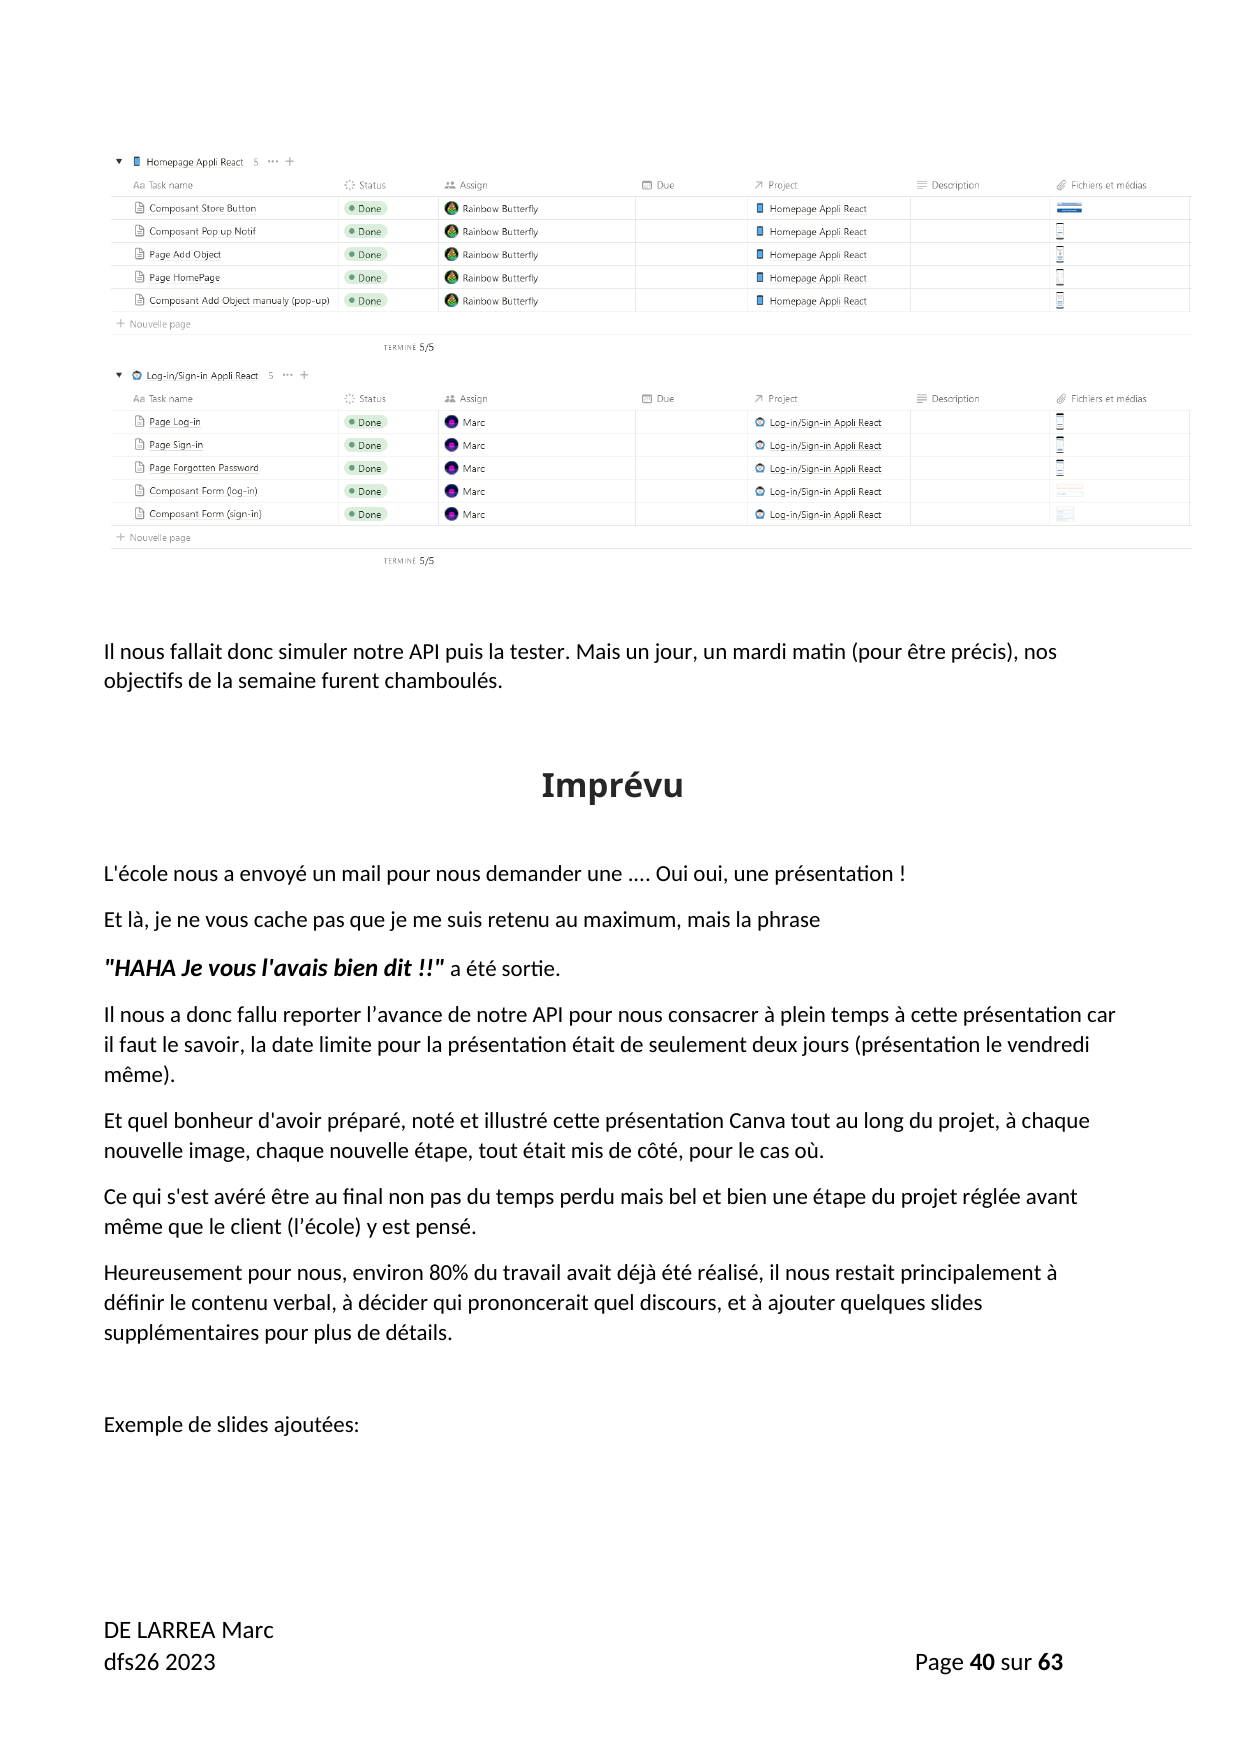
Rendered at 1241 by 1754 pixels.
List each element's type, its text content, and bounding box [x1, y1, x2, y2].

text Et quel bonheur d'avoir préparé, noté et illustré cette présentation Canva tout au long du projet, à chaque nouvelle image, chaque nouvelle étape, tout était mis de côté, pour le cas où. [103, 1106, 1122, 1164]
text Exemple de slides ajoutées: [103, 1411, 1122, 1438]
text Il nous fallait donc simuler notre API puis la tester. Mais un jour, un mardi matin (pour être précis), nos objectifs de la semaine furent chamboulés. [103, 637, 1122, 694]
picture [103, 147, 1193, 570]
text Il nous a donc fallu reporter l’avance de notre API pour nous consacrer à plein temps à cette présentation car il faut le savoir, la date limite pour la présentation était de seulement deux jours (présentation le vendredi même). [103, 1001, 1122, 1088]
subtitle Imprévu [103, 762, 1122, 807]
text Heureusement pour nous, environ 80% du travail avait déjà été réalisé, il nous restait principalement à définir le contenu verbal, à décider qui prononcerait quel discours, et à ajouter quelques slides supplémentaires pour plus de détails. [103, 1258, 1122, 1346]
text Ce qui s'est avéré être au final non pas du temps perdu mais bel et bien une étape du projet réglée avant même que le client (l’école) y est pensé. [103, 1182, 1122, 1240]
text "HAHA Je vous l'avais bien dit !!" a été sortie. [103, 952, 1122, 982]
text Et là, je ne vous cache pas que je me suis retenu au maximum, mais la phrase [103, 905, 1122, 933]
text L'école nous a envoyé un mail pour nous demander une .... Oui oui, une présentation ! [103, 859, 1122, 887]
